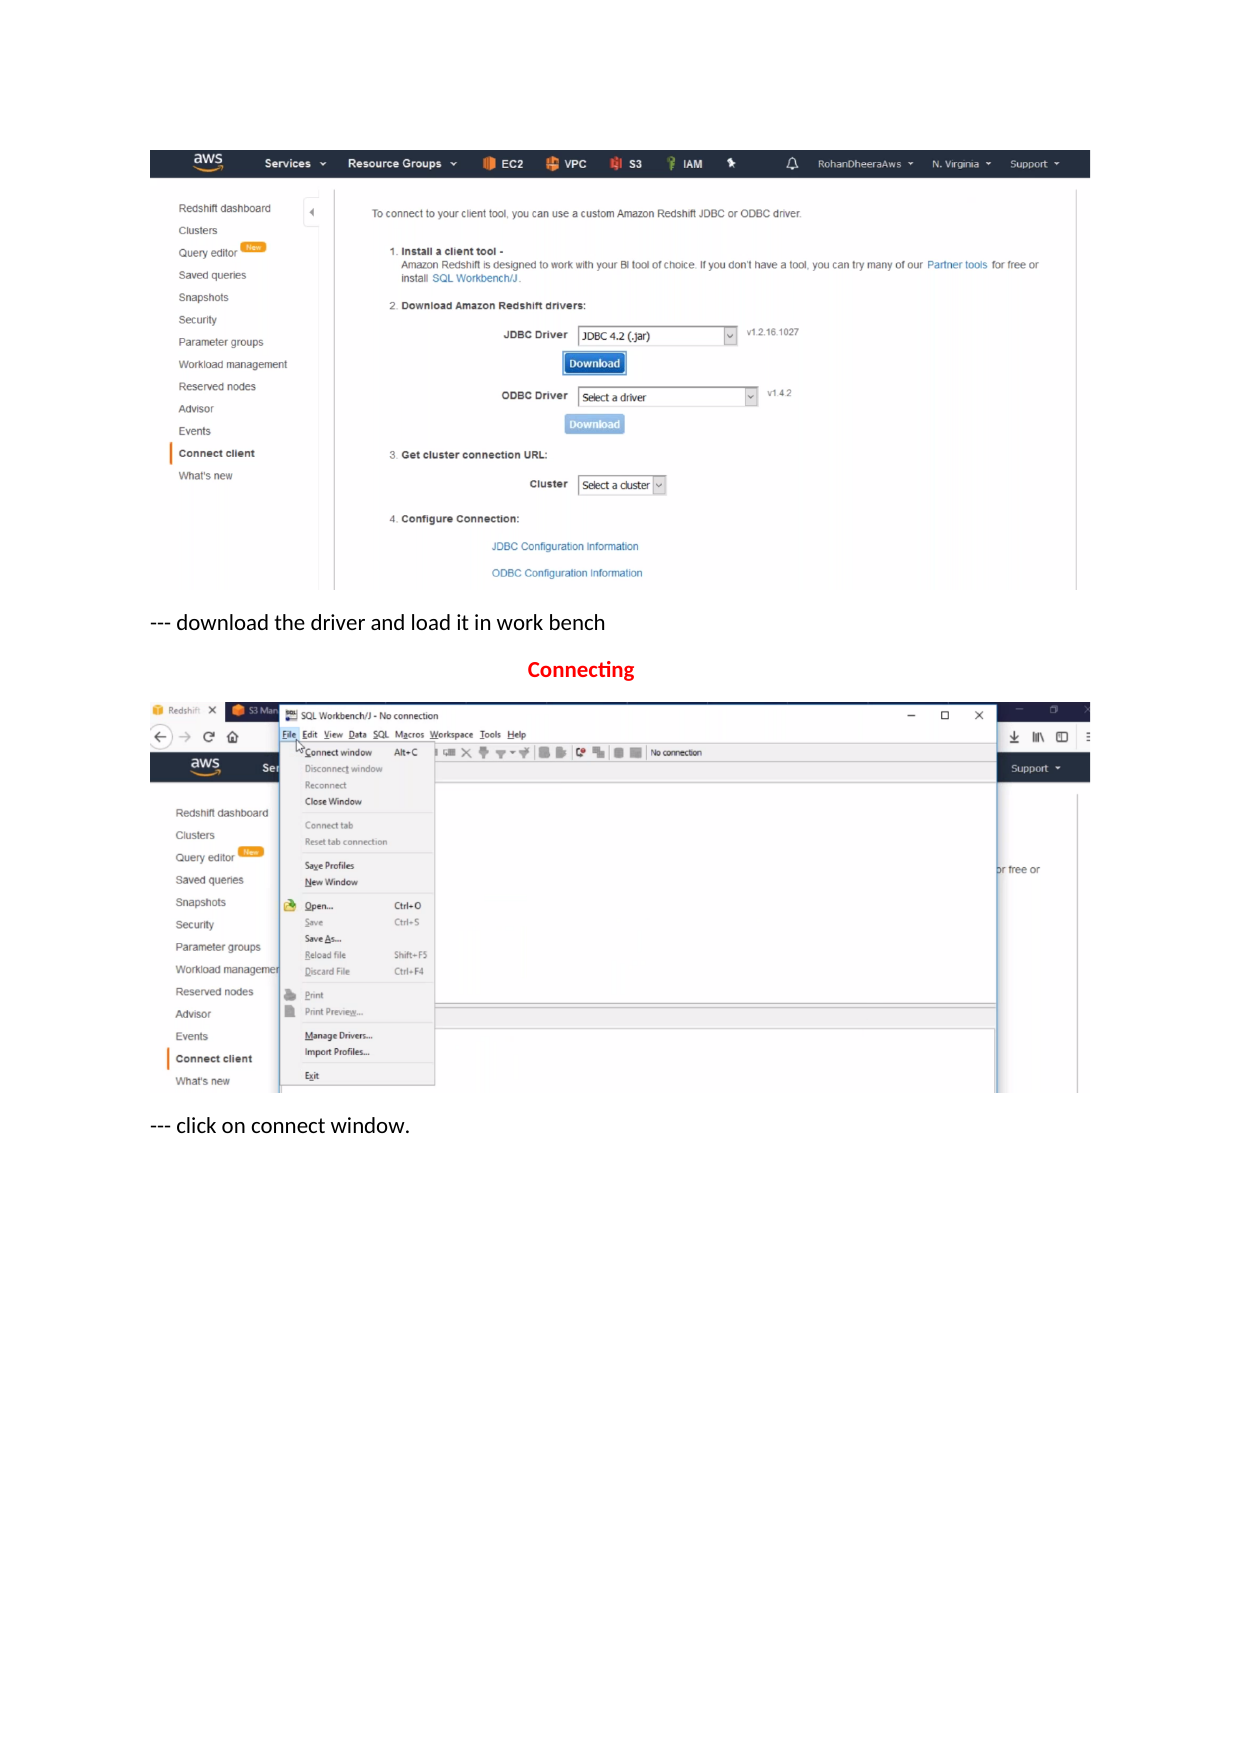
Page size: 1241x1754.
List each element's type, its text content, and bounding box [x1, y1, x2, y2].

picture [150, 150, 1091, 590]
text --- download the driver and load it in work bench [150, 608, 1090, 637]
text --- click on connect window. [150, 1111, 1090, 1139]
text Connecting [150, 655, 1090, 683]
picture [150, 702, 1091, 1093]
